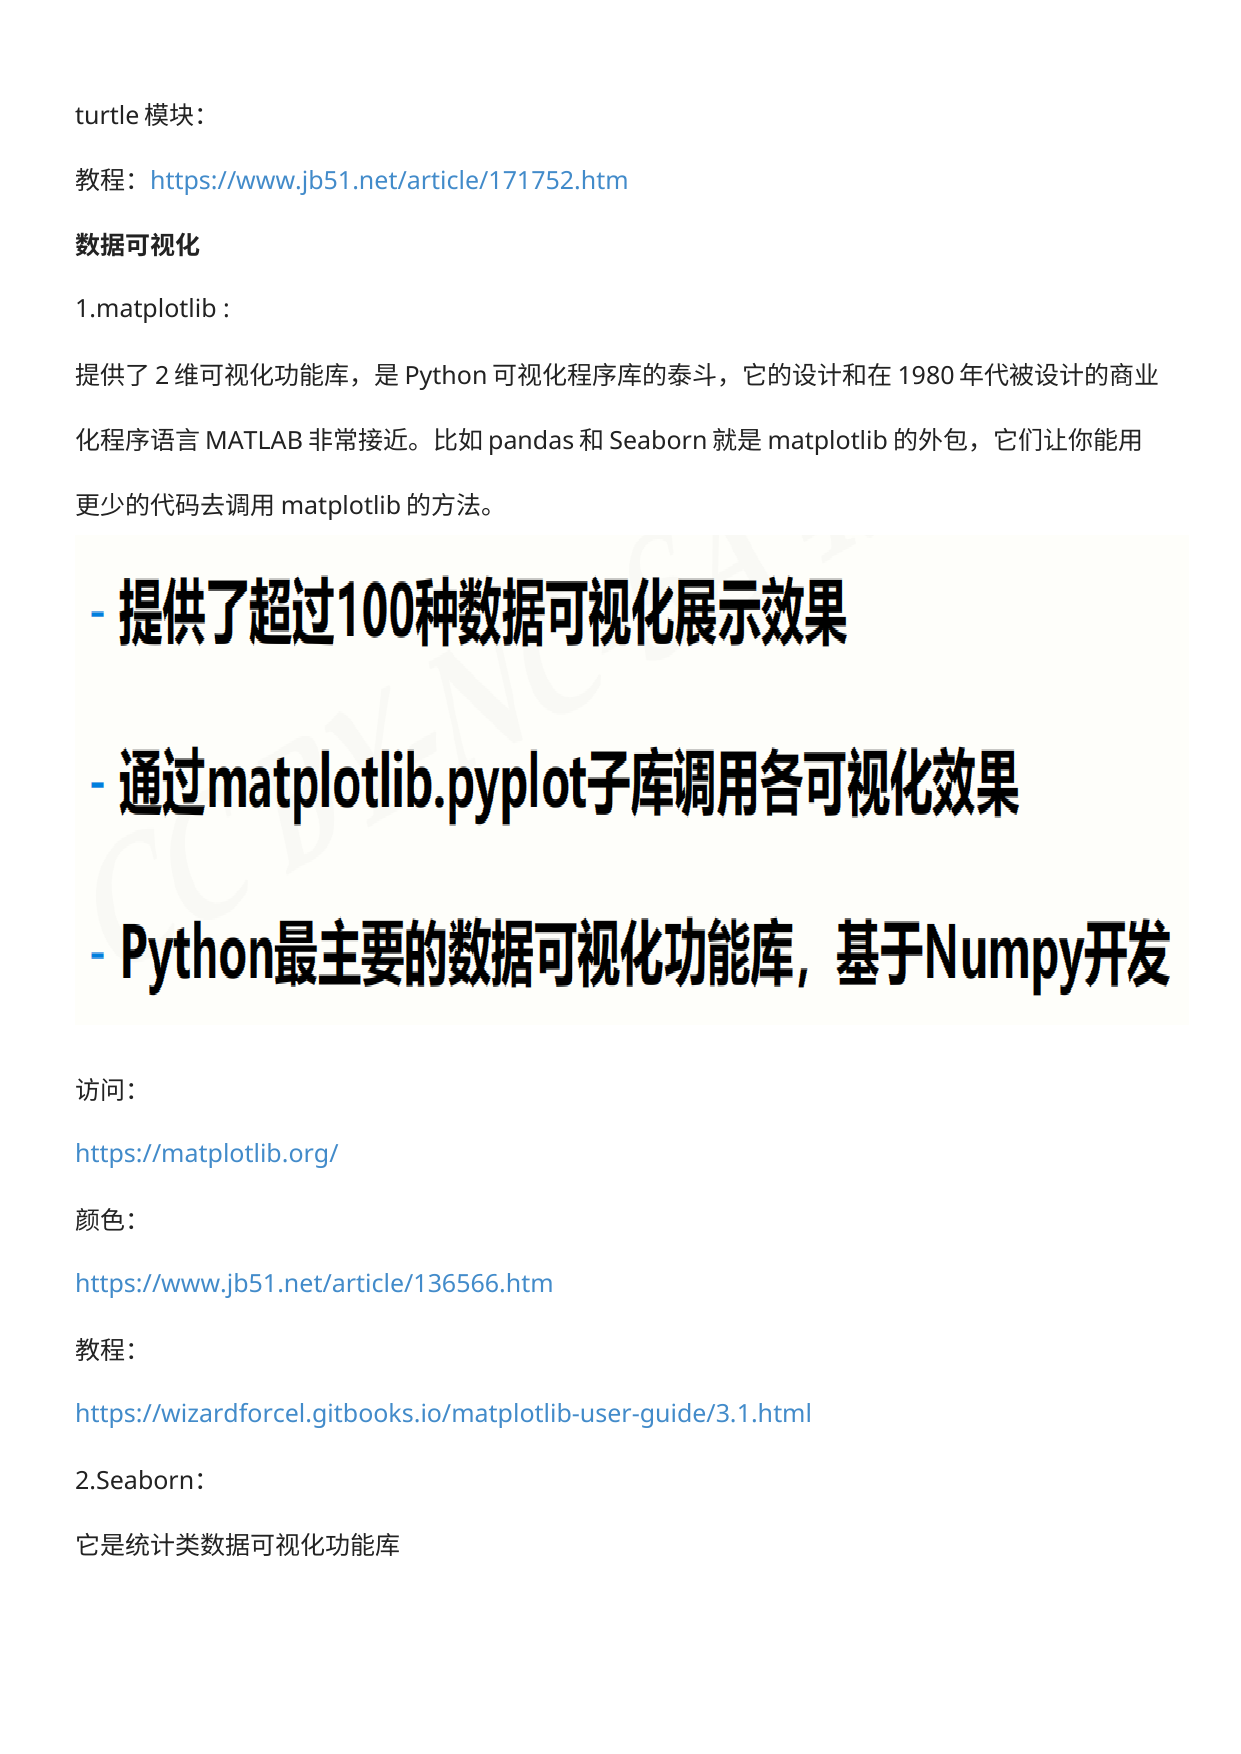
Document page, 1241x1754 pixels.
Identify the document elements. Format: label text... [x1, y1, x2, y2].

text 访问： [75, 1056, 1165, 1121]
text https://matplotlib.org/ [75, 1121, 1165, 1186]
text 教程： [75, 1316, 1165, 1381]
text https://www.jb51.net/article/136566.htm [75, 1251, 1165, 1316]
text 数据可视化 [75, 211, 1165, 276]
text 2.Seaborn： 它是统计类数据可视化功能库 [75, 1446, 1165, 1576]
picture [75, 535, 1189, 1025]
text 颜色： [75, 1186, 1165, 1251]
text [75, 81, 1165, 211]
text 1.matplotlib : 提供了2维可视化功能库，是Python可视化程序库的泰斗，它的设计和在1980年代被设计的商业化程序语言MATLAB非常接近。比如pandas和Seaborn就是matplotlib的外包，它们让你能用更少的代码去调用 matplotlib的方法。 [75, 276, 1165, 535]
text https://wizardforcel.gitbooks.io/matplotlib-user-guide/3.1.html [75, 1381, 1165, 1446]
